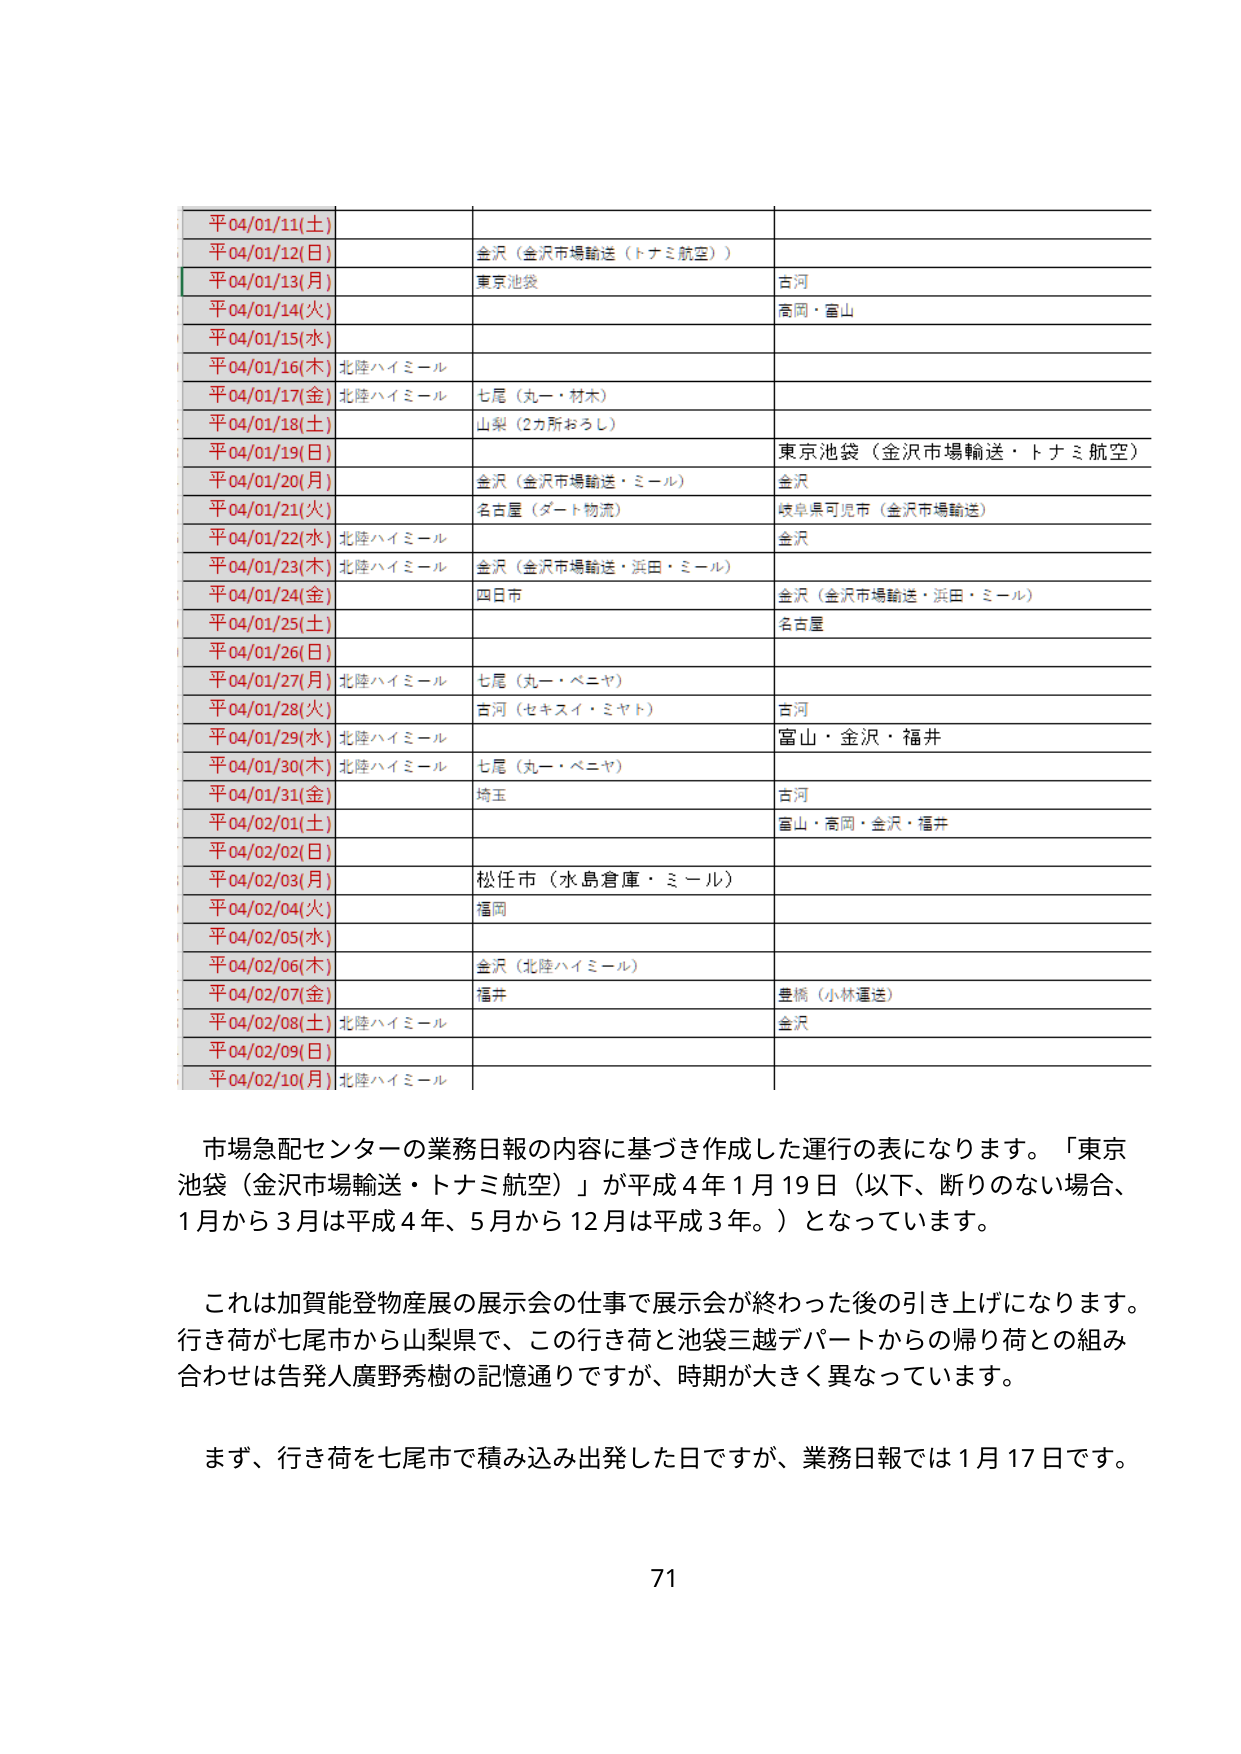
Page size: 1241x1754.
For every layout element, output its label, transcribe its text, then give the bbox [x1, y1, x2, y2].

text 市場急配センターの業務日報の内容に基づき作成した運行の表になります。「東京池袋（金沢市場輸送・トナミ航空）」が平成4年1月19日（以下、断りのない場合、1月から3月は平成4年、5月から12月は平成3年。）となっています。 [177, 1129, 1152, 1238]
text まず、行き荷を七尾市で積み込み出発した日ですが、業務日報では1月17日です。 [177, 1439, 1152, 1475]
picture [177, 206, 1152, 1090]
text これは加賀能登物産展の展示会の仕事で展示会が終わった後の引き上げになります。行き荷が七尾市から山梨県で、この行き荷と池袋三越デパートからの帰り荷との組み合わせは告発人廣野秀樹の記憶通りですが、時期が大きく異なっています。 [177, 1284, 1152, 1393]
